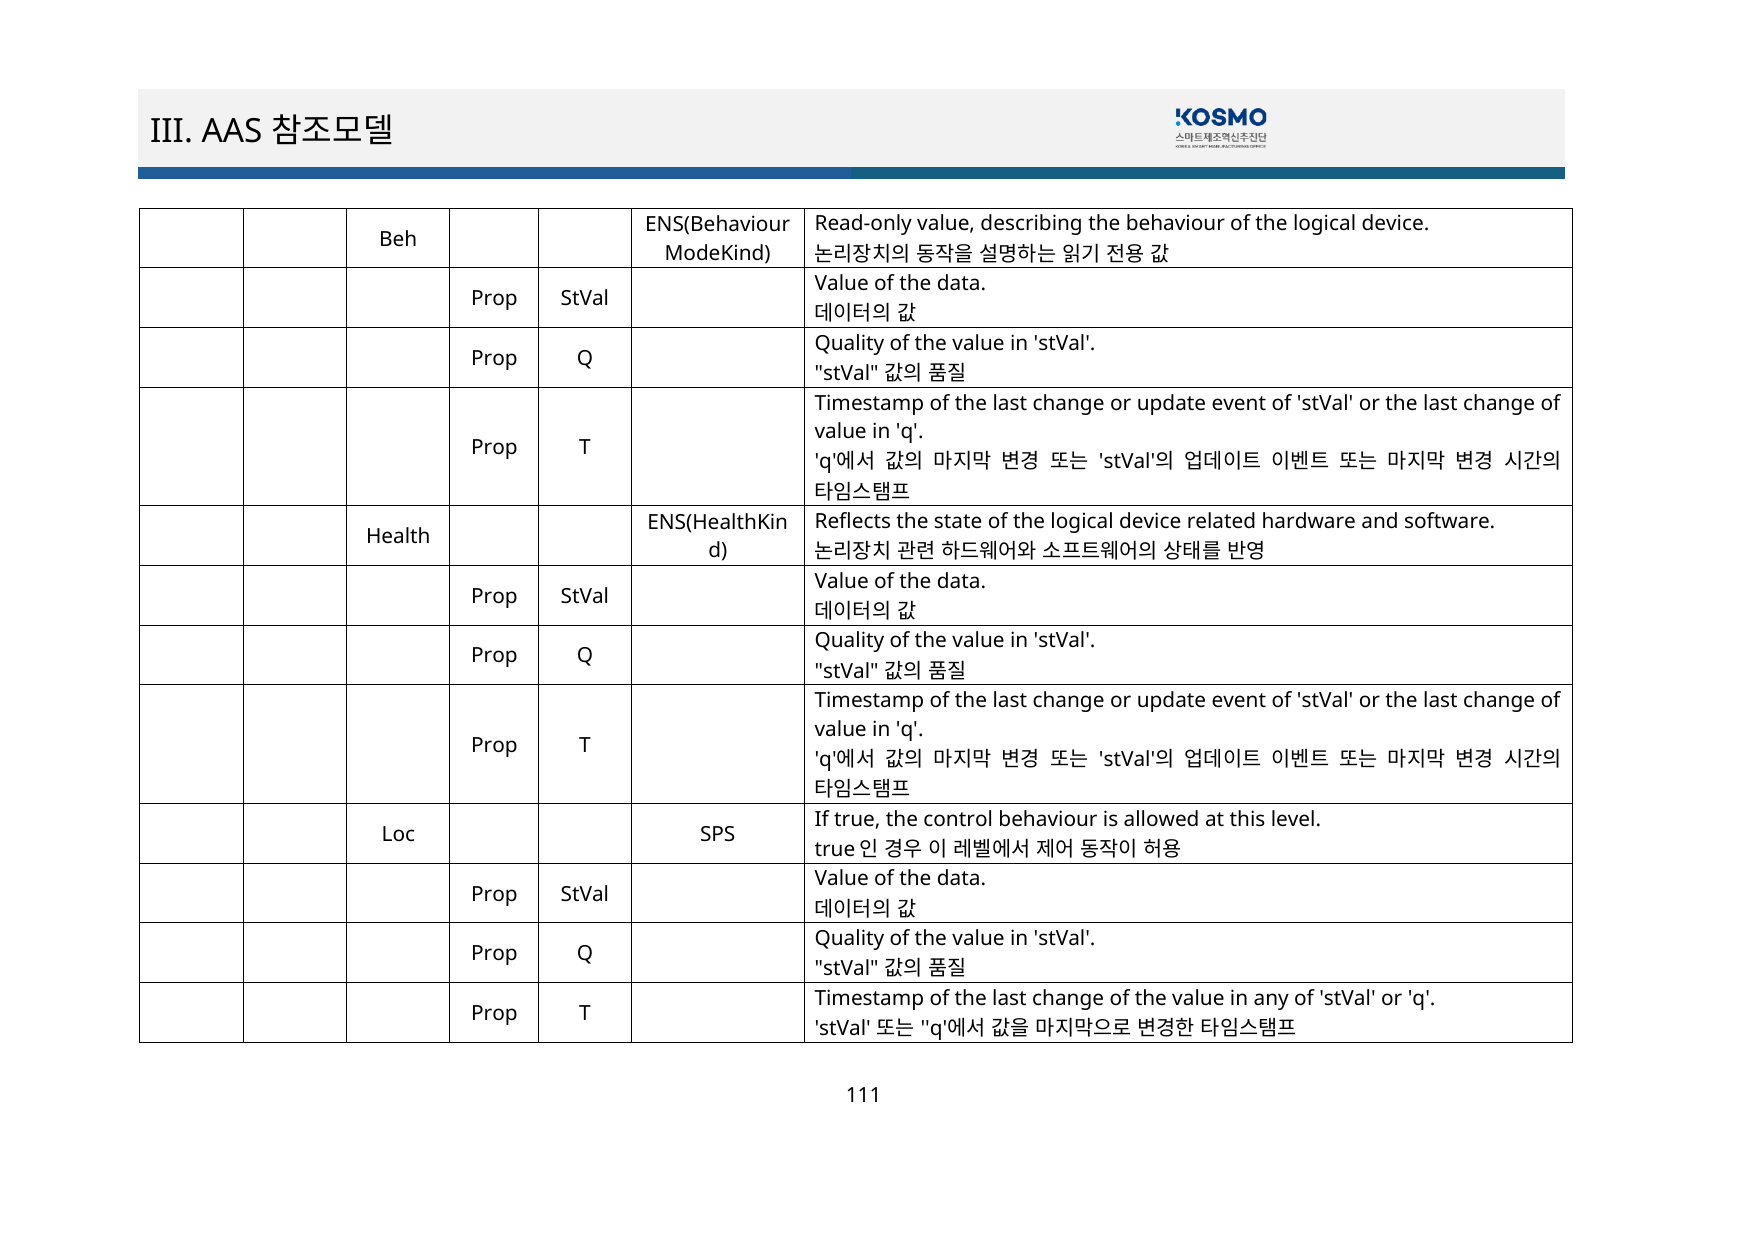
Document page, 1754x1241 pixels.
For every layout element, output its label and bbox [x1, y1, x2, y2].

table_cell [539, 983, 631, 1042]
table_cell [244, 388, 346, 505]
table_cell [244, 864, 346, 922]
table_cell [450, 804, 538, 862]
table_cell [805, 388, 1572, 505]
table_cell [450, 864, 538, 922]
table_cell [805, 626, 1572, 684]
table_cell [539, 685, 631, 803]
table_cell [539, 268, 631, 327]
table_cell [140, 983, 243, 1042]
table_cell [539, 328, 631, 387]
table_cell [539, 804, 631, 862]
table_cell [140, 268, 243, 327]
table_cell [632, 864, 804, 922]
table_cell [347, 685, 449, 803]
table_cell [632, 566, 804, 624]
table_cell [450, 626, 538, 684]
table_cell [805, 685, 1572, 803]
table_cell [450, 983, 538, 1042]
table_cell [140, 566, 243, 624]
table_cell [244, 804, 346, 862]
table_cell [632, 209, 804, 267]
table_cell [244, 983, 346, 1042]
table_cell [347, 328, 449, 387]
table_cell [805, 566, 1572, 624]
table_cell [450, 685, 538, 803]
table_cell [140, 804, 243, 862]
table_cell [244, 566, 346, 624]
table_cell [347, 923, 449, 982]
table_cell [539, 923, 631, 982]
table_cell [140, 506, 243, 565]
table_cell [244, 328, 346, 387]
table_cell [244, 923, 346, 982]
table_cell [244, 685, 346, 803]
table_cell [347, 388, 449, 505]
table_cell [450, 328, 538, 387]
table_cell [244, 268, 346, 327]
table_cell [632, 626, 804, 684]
picture [1175, 108, 1267, 148]
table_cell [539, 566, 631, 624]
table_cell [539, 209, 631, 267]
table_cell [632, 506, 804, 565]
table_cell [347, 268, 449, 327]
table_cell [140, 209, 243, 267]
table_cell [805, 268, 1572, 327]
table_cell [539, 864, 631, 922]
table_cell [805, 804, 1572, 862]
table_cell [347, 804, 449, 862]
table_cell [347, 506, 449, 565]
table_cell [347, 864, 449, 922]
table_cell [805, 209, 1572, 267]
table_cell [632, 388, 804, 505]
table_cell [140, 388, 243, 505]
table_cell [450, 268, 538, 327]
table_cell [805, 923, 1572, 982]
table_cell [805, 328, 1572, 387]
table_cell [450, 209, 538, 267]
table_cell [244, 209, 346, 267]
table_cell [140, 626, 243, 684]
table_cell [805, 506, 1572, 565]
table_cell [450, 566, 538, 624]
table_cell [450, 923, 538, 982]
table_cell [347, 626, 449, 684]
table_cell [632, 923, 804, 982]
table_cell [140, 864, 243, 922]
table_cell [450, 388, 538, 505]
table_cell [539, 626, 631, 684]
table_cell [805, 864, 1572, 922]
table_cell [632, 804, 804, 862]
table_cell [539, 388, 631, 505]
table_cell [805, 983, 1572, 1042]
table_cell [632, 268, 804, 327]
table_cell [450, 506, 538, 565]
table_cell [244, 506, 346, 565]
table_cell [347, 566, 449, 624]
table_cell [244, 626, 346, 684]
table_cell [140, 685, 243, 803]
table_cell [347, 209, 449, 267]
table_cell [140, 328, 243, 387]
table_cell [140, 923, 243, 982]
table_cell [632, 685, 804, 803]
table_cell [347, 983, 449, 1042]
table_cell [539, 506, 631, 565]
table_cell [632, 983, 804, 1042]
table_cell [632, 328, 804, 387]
